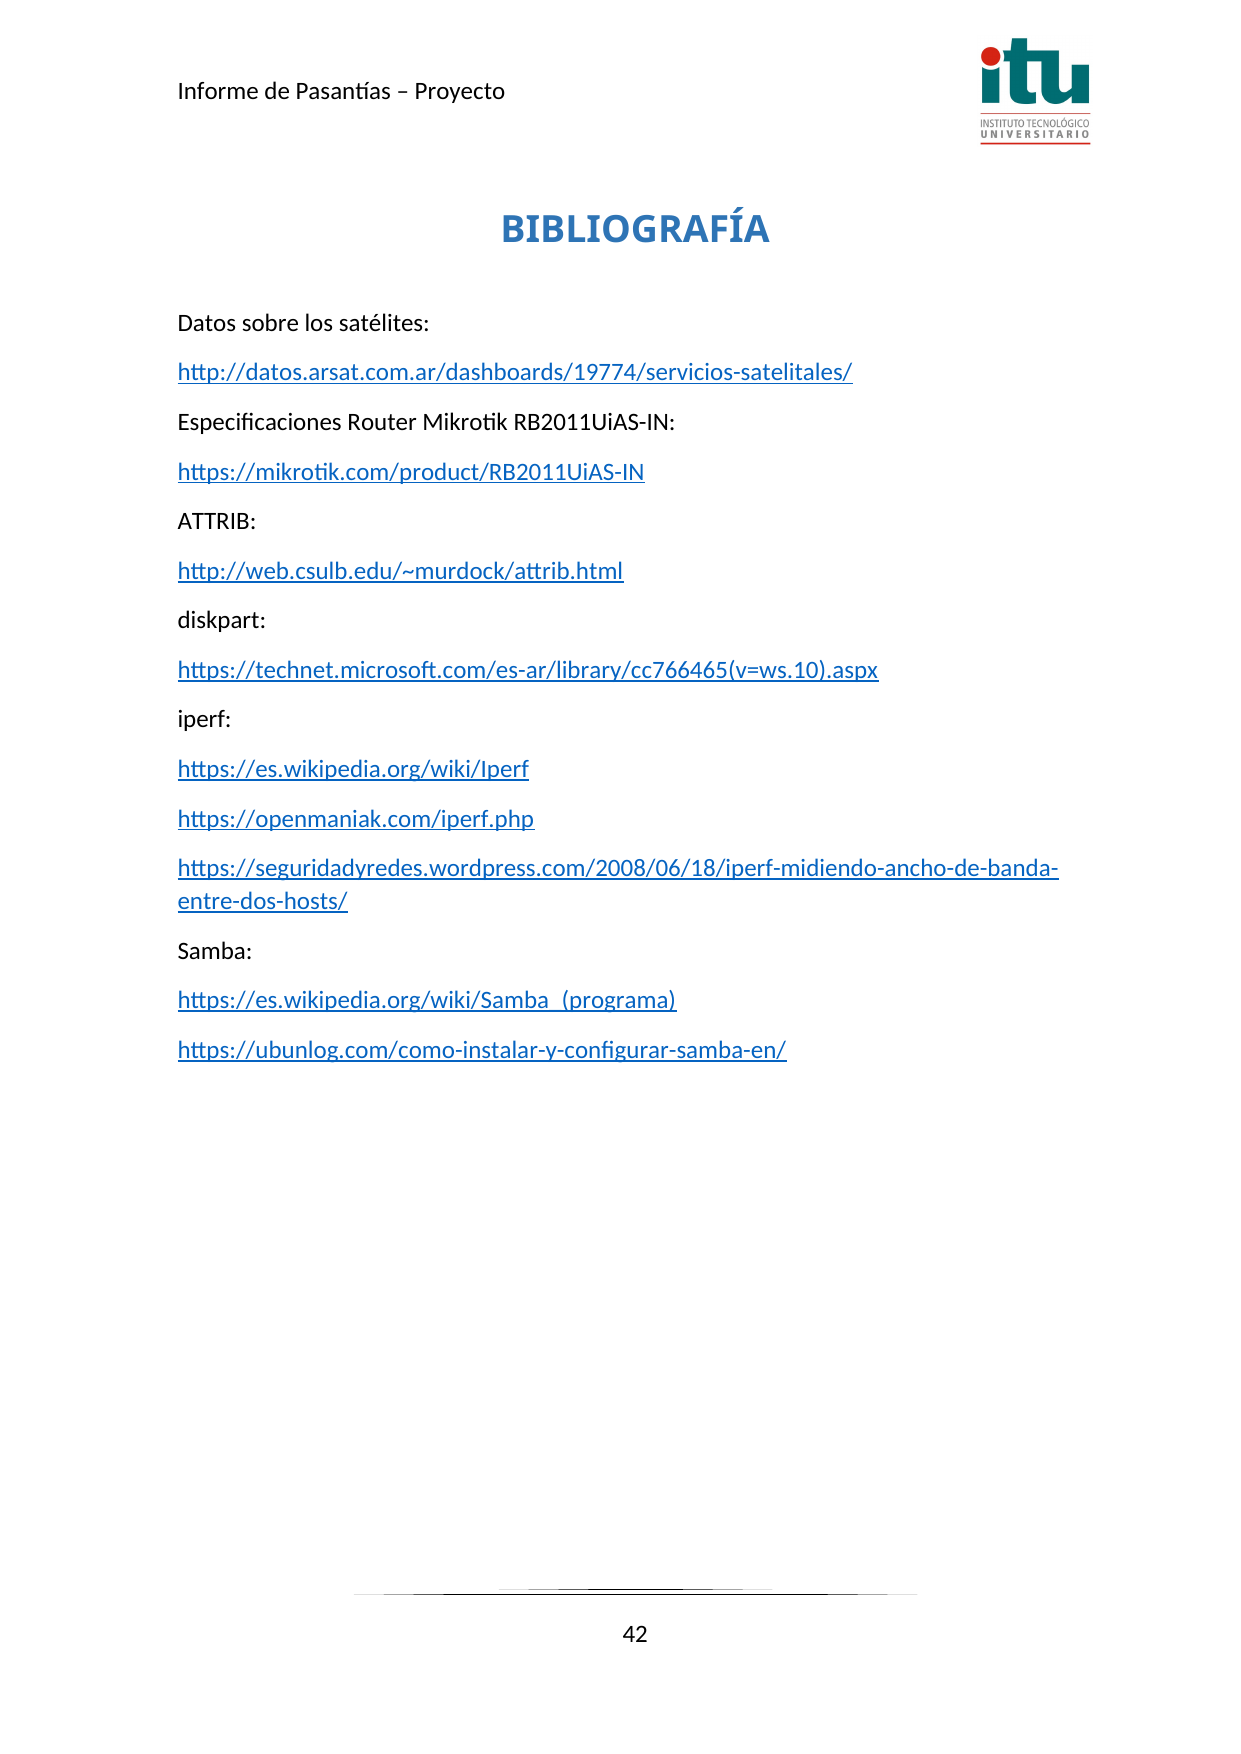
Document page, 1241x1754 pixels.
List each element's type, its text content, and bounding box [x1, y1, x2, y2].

text https://technet.microsoft.com/es-ar/library/cc766465(v=ws.10).aspx [177, 654, 1092, 684]
text https://openmaniak.com/iperf.php [177, 803, 1092, 833]
text https://ubunlog.com/como-instalar-y-configurar-samba-en/ [177, 1034, 1092, 1064]
text diskpart: [177, 604, 1092, 635]
text https://es.wikipedia.org/wiki/Samba_(programa) [177, 984, 1092, 1015]
subtitle Bibliografía [177, 202, 1092, 253]
text https://seguridadyredes.wordpress.com/2008/06/18/iperf-midiendo-ancho-de-banda-entre-dos-hosts/ [177, 852, 1092, 916]
text http://datos.arsat.com.ar/dashboards/19774/servicios-satelitales/ [177, 356, 1092, 387]
text Datos sobre los satélites: [177, 307, 1092, 337]
text https://mikrotik.com/product/RB2011UiAS-IN [177, 456, 1092, 486]
text Samba: [177, 935, 1092, 965]
text Especificaciones Router Mikrotik RB2011UiAS-IN: [177, 406, 1092, 437]
text http://web.csulb.edu/~murdock/attrib.html [177, 555, 1092, 585]
text https://es.wikipedia.org/wiki/Iperf [177, 753, 1092, 784]
text ATTRIB: [177, 505, 1092, 536]
picture [977, 35, 1093, 147]
text iperf: [177, 703, 1092, 734]
